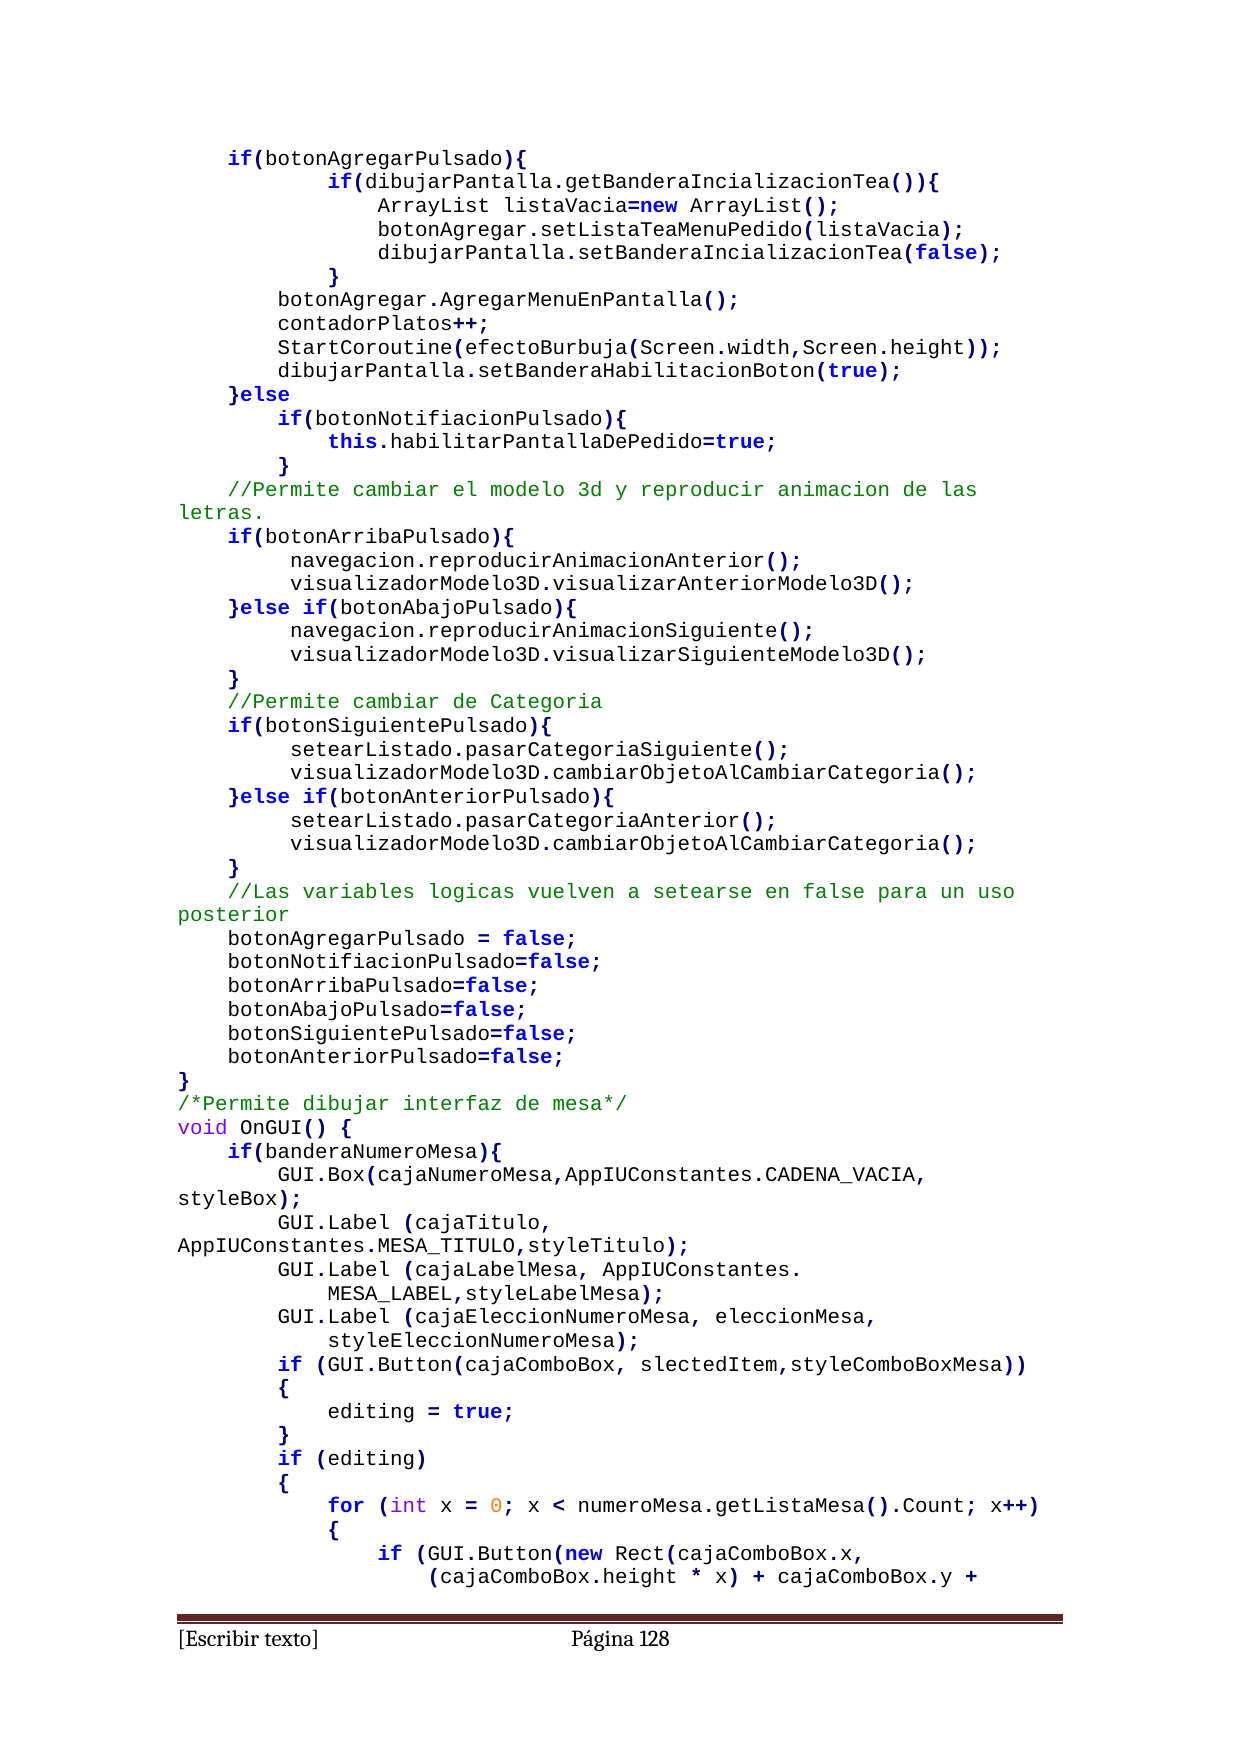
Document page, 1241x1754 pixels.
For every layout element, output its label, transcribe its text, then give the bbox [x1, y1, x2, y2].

text dibujarPantalla.setBanderaHabilitacionBoton(true); [177, 360, 1063, 384]
text ArrayList listaVacia=new ArrayList(); [177, 195, 1063, 218]
text botonAgregarPulsado = false; [177, 928, 1063, 952]
text for (int x = 0; x < numeroMesa.getListaMesa().Count; x++) [177, 1495, 1063, 1519]
text setearListado.pasarCategoriaAnterior(); [177, 810, 1063, 833]
text if(botonSiguientePulsado){ [177, 715, 1063, 739]
text (cajaComboBox.height * x) + cajaComboBox.y + [177, 1566, 1063, 1590]
text botonAgregar.AgregarMenuEnPantalla(); [177, 289, 1063, 313]
text /*Permite dibujar interfaz de mesa*/ [177, 1093, 1063, 1117]
text { [177, 1377, 1063, 1401]
text } [177, 668, 1063, 691]
text GUI.Label (cajaEleccionNumeroMesa, eleccionMesa, [177, 1306, 1063, 1330]
text } [177, 1424, 1063, 1448]
text if(dibujarPantalla.getBanderaIncializacionTea()){ [177, 171, 1063, 195]
text botonAgregar.setListaTeaMenuPedido(listaVacia); [177, 218, 1063, 242]
text if(botonNotifiacionPulsado){ [177, 408, 1063, 431]
text botonSiguientePulsado=false; [177, 1022, 1063, 1046]
text StartCoroutine(efectoBurbuja(Screen.width,Screen.height)); [177, 337, 1063, 360]
text }else [177, 384, 1063, 408]
text botonAnteriorPulsado=false; [177, 1046, 1063, 1070]
text GUI.Label (cajaLabelMesa, AppIUConstantes. [177, 1259, 1063, 1283]
text visualizadorModelo3D.visualizarSiguienteModelo3D(); [177, 644, 1063, 668]
text if (GUI.Button(cajaComboBox, slectedItem,styleComboBoxMesa)) [177, 1353, 1063, 1377]
text //Las variables logicas vuelven a setearse en false para un uso posterior [177, 881, 1063, 928]
text MESA_LABEL,styleLabelMesa); [177, 1283, 1063, 1306]
text visualizadorModelo3D.cambiarObjetoAlCambiarCategoria(); [177, 762, 1063, 786]
text if(banderaNumeroMesa){ [177, 1141, 1063, 1164]
text botonArribaPulsado=false; [177, 975, 1063, 999]
text //Permite cambiar el modelo 3d y reproducir animacion de las letras. [177, 479, 1063, 526]
text if (editing) [177, 1448, 1063, 1472]
text contadorPlatos++; [177, 313, 1063, 337]
text { [177, 1519, 1063, 1543]
text navegacion.reproducirAnimacionSiguiente(); [177, 621, 1063, 644]
text }else if(botonAbajoPulsado){ [177, 597, 1063, 621]
text editing = true; [177, 1401, 1063, 1424]
text visualizadorModelo3D.cambiarObjetoAlCambiarCategoria(); [177, 833, 1063, 857]
text if(botonArribaPulsado){ [177, 526, 1063, 549]
text } [177, 455, 1063, 479]
text visualizadorModelo3D.visualizarAnteriorModelo3D(); [177, 573, 1063, 597]
text GUI.Label (cajaTitulo, AppIUConstantes.MESA_TITULO,styleTitulo); [177, 1212, 1063, 1259]
text if (GUI.Button(new Rect(cajaComboBox.x, [177, 1543, 1063, 1566]
text }else if(botonAnteriorPulsado){ [177, 786, 1063, 810]
text botonAbajoPulsado=false; [177, 999, 1063, 1022]
text //Permite cambiar de Categoria [177, 691, 1063, 715]
text this.habilitarPantallaDePedido=true; [177, 431, 1063, 455]
text void OnGUI() { [177, 1117, 1063, 1141]
text } [177, 266, 1063, 289]
text GUI.Box(cajaNumeroMesa,AppIUConstantes.CADENA_VACIA, styleBox); [177, 1164, 1063, 1212]
text if(botonAgregarPulsado){ [177, 148, 1063, 171]
text dibujarPantalla.setBanderaIncializacionTea(false); [177, 242, 1063, 266]
text navegacion.reproducirAnimacionAnterior(); [177, 549, 1063, 573]
text { [177, 1472, 1063, 1495]
text } [177, 857, 1063, 881]
text setearListado.pasarCategoriaSiguiente(); [177, 739, 1063, 762]
text styleEleccionNumeroMesa); [177, 1330, 1063, 1353]
text botonNotifiacionPulsado=false; [177, 952, 1063, 975]
text } [177, 1070, 1063, 1093]
